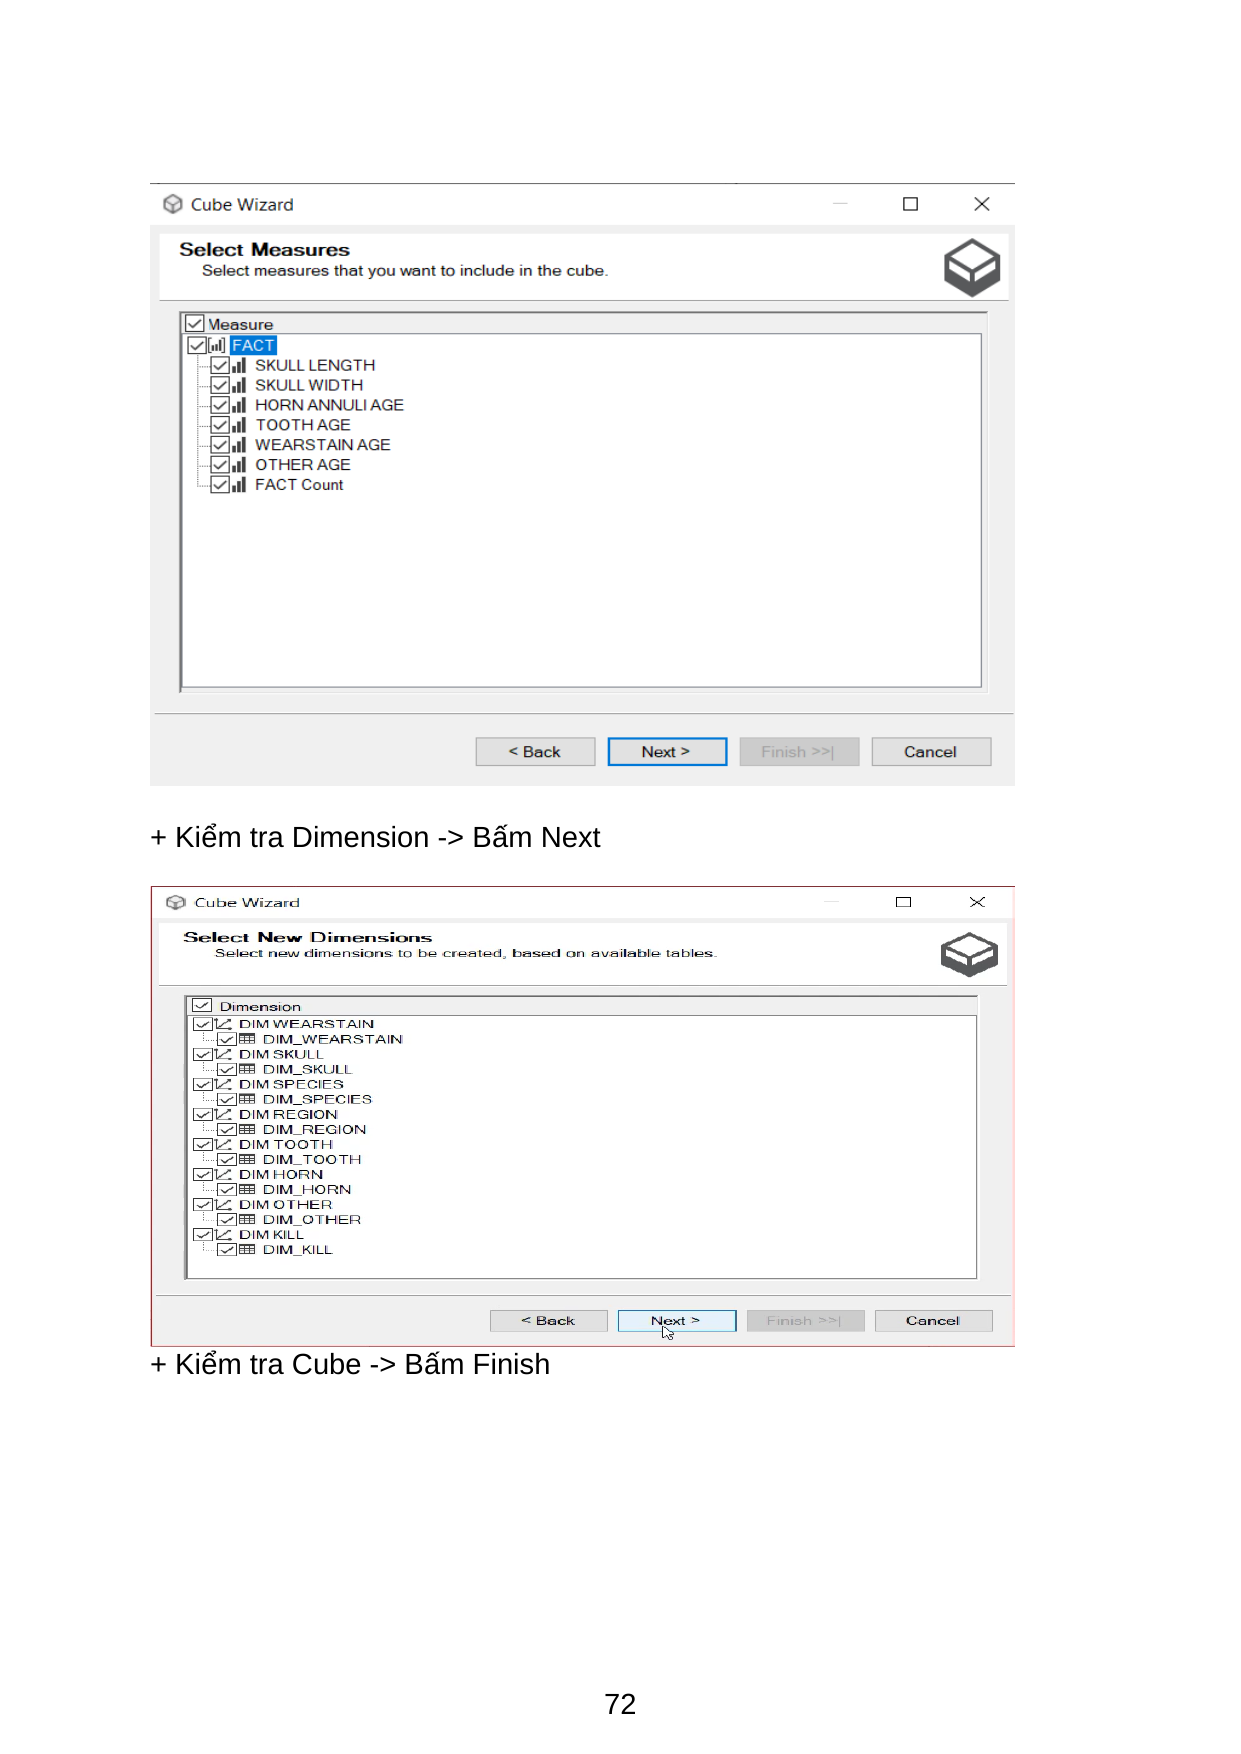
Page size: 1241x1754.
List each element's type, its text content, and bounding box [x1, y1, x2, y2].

text + Kiểm tra Cube -> Bấm Finish [150, 1347, 1090, 1381]
text + Kiểm tra Dimension -> Bấm Next [150, 819, 1090, 853]
picture [150, 886, 1015, 1347]
picture [150, 183, 1015, 786]
